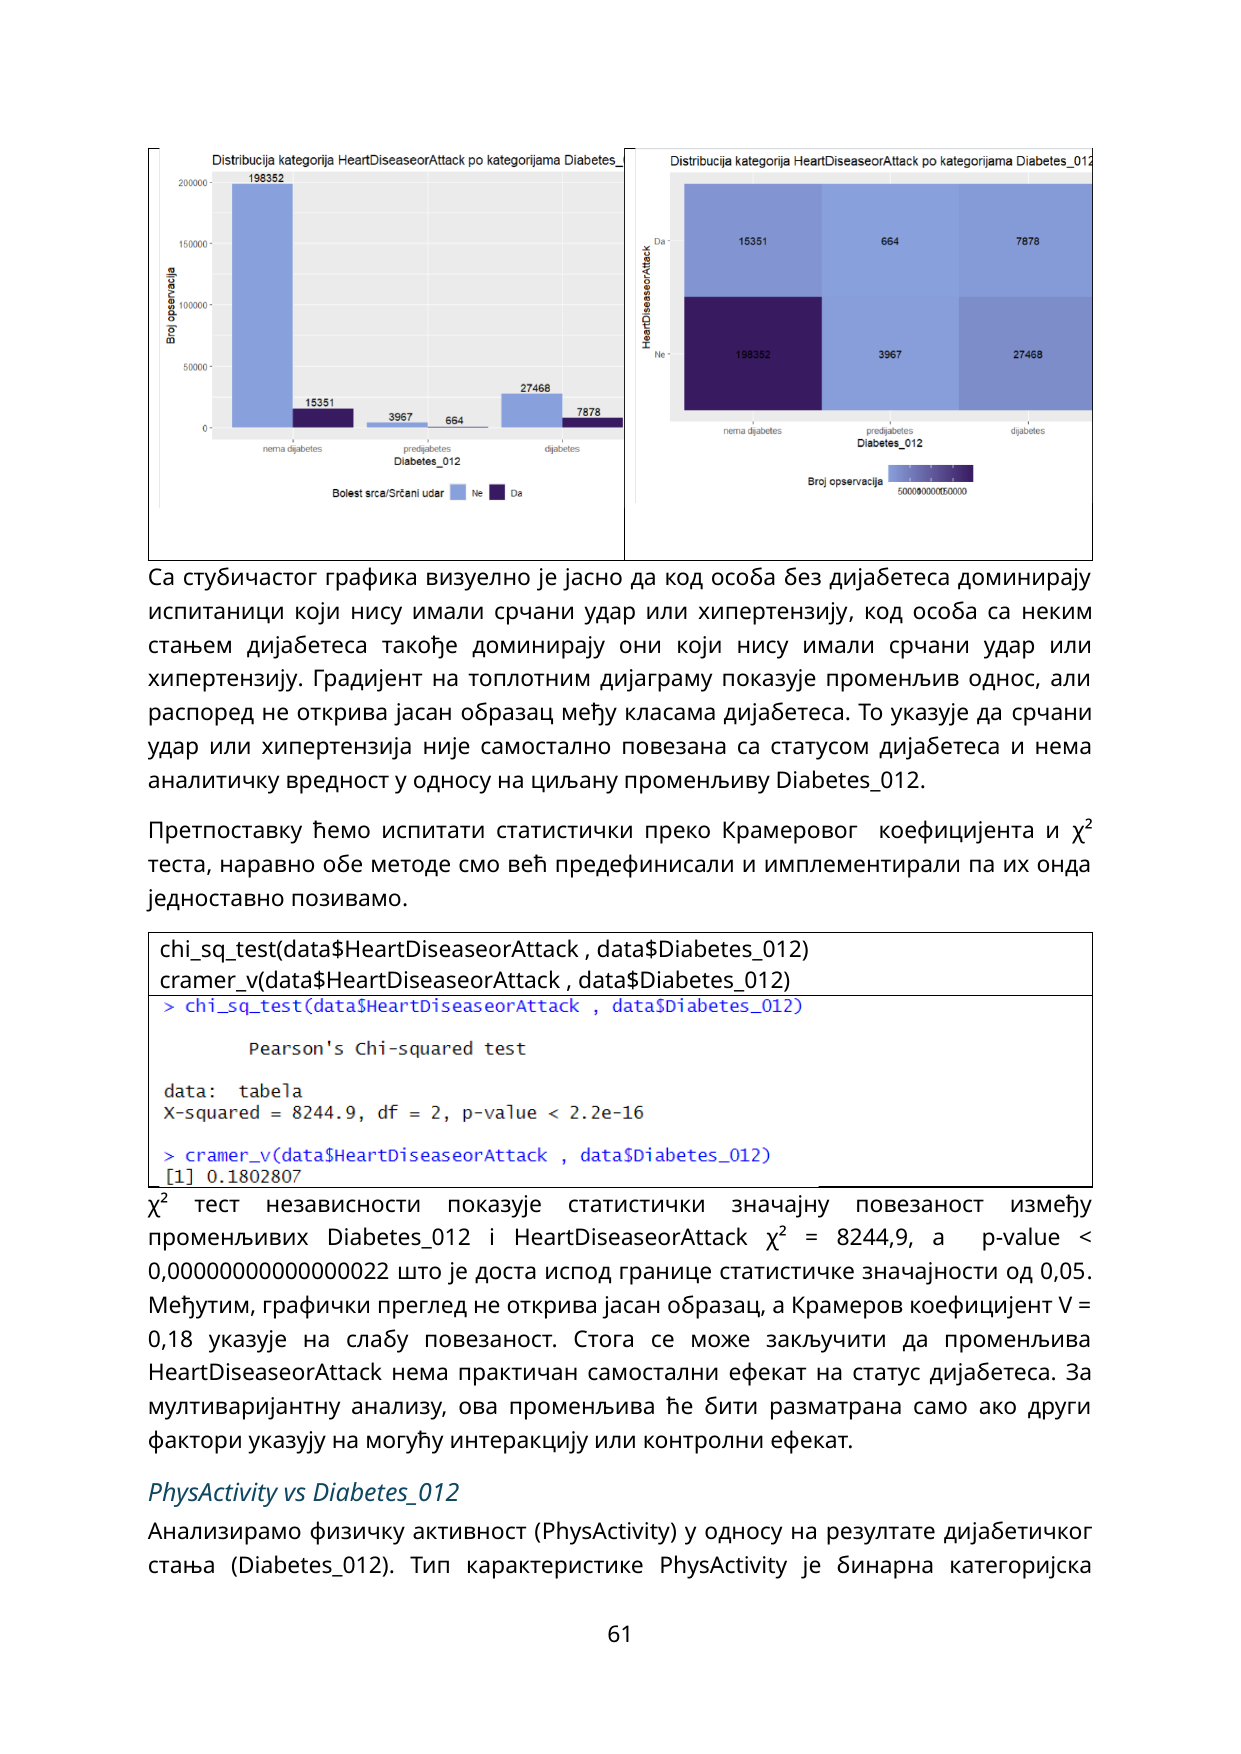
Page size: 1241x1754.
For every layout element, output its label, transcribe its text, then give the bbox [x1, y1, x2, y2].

picture [635, 148, 1093, 503]
table_header chi_sq_test(data$HeartDiseaseorAttack , data$Diabetes_012) cramer_v(data$HeartDiseaseorAttack , data$Diabetes_012) [149, 933, 1092, 995]
table_cell [149, 996, 159, 1186]
picture [159, 148, 625, 508]
table_cell [819, 996, 1092, 1186]
text Са стубичастог графика визуелно је јасно да код особа без дијабетеса доминирају испитаници који нису имали срчани удар или хипертензију, код особа са неким стањем дијабетеса такође доминирају они који нису имали срчани удар или хипертензију. Градијент на топлотним дијаграму показује променљив однос, али распоред не открива јасан образац међу класама дијабетеса. То указује да срчани удар или хипертензија није самостално повезана са статусом дијабетеса и нема аналитичку вредност у односу на циљану променљиву Diabetes_012. [148, 561, 1093, 795]
table_cell [625, 149, 1092, 560]
text Претпоставку ћемо испитати статистички преко Крамеровог коефицијента и χ² теста, наравно обе методе смо већ предефинисали и имплементирали па их онда једноставно позивамо. [148, 814, 1093, 913]
table_cell [149, 149, 624, 560]
picture [159, 996, 819, 1187]
subtitle PhysActivity vs Diabetes_012 [148, 1474, 1093, 1508]
text χ² тест независности показује статистички значајну повезаност између променљивих Diabetes_012 i HeartDiseaseorAttack χ² = 8244,9, a p-value < 0,00000000000000022 што је доста испод границе статистичке значајности од 0,05. Међутим, графички преглед не открива јасан образац, а Крамеров коефицијент V = 0,18 указује на слабу повезаност. Стога се може закључити да променљива HeartDiseaseorAttack нема практичан самостални ефекат на статус дијабетеса. За мултиваријантну анализу, ова променљива ће бити разматрана само ако други фактори указују на могућу интеракцију или контролни ефекат. [148, 1188, 1093, 1455]
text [148, 1515, 1093, 1580]
